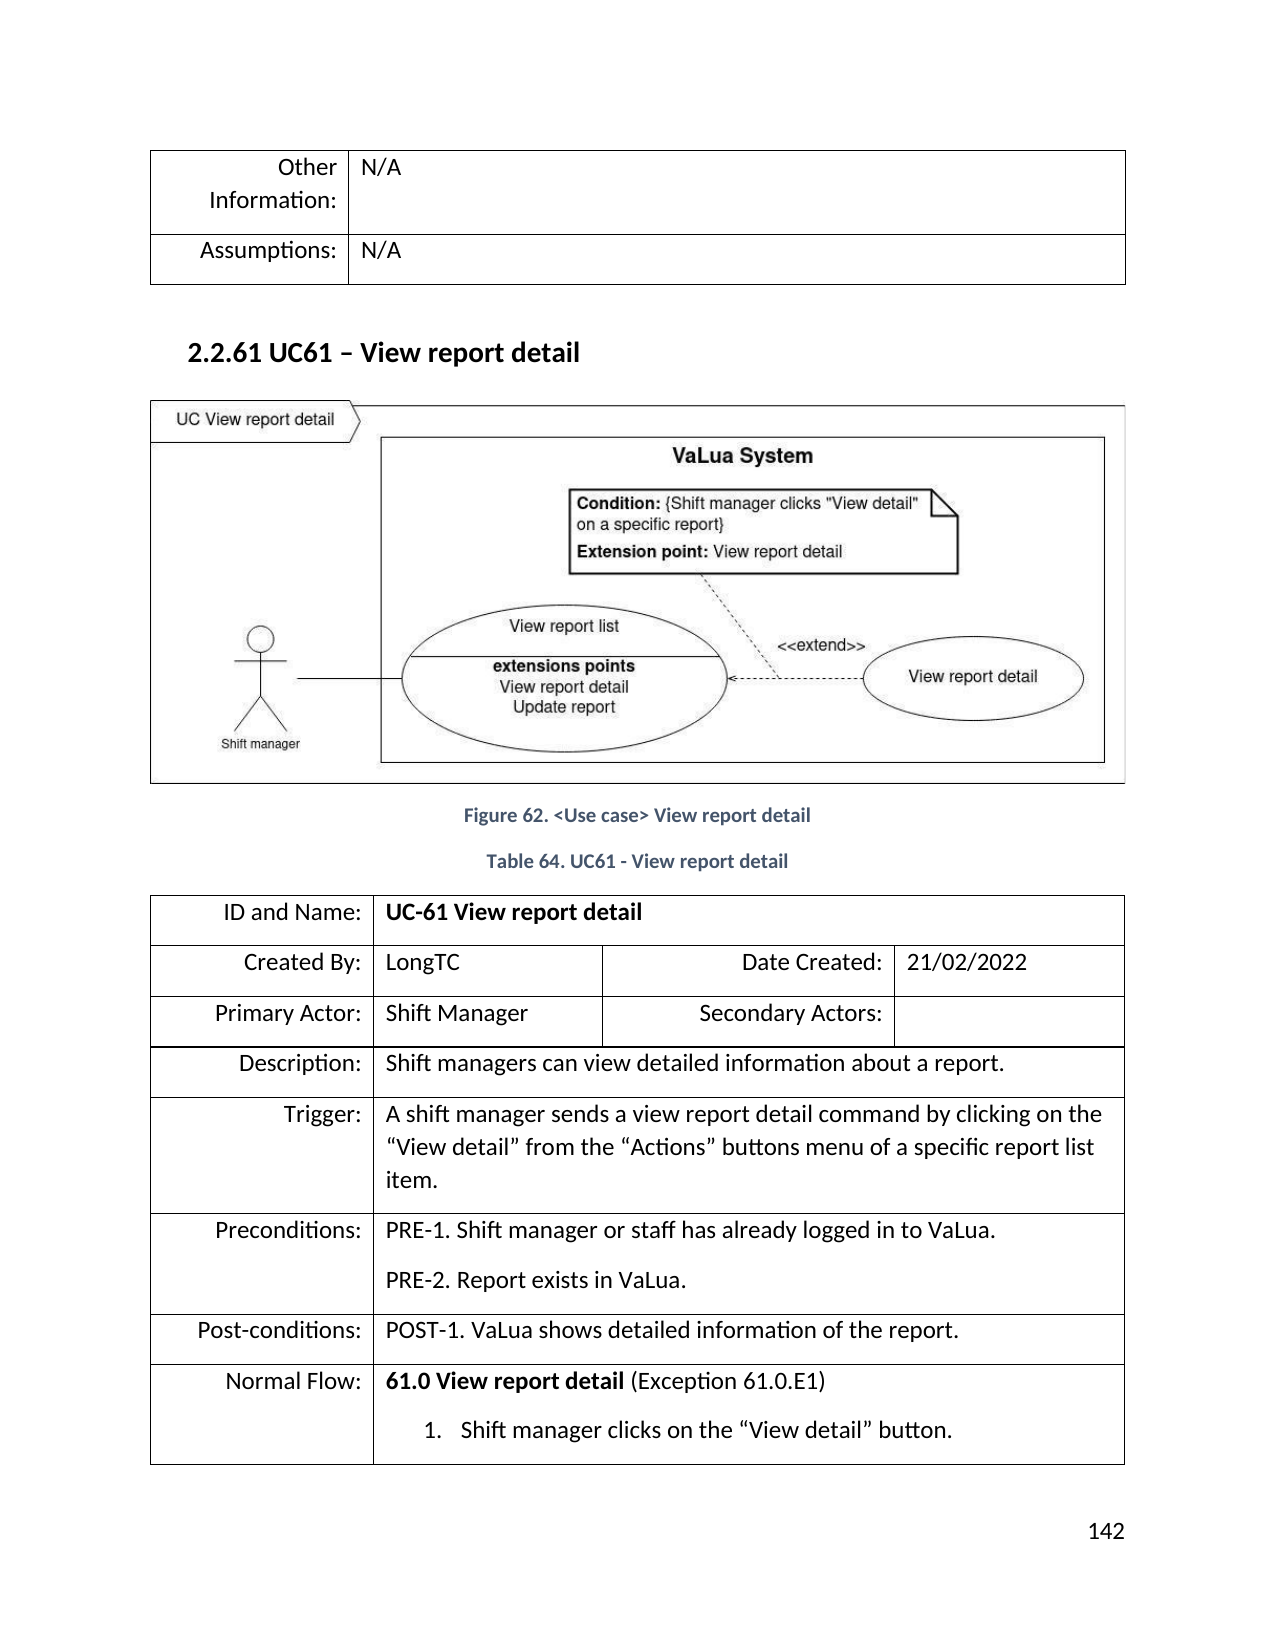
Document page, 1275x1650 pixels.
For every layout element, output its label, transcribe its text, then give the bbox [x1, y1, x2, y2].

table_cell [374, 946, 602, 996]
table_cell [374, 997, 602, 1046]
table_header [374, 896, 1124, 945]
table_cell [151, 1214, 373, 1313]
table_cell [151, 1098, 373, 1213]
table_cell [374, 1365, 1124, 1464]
subtitle 2.2.61 UC61 – View report detail [187, 334, 1125, 370]
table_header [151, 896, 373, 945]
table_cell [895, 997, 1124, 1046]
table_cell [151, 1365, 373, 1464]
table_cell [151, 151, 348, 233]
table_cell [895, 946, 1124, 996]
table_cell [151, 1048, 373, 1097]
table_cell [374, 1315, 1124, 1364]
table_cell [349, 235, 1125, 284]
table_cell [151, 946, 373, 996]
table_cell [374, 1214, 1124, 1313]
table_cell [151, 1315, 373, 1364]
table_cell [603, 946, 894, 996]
picture [150, 400, 1125, 784]
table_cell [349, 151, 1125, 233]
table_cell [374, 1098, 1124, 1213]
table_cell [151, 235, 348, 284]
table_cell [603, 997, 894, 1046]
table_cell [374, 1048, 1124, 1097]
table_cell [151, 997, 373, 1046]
